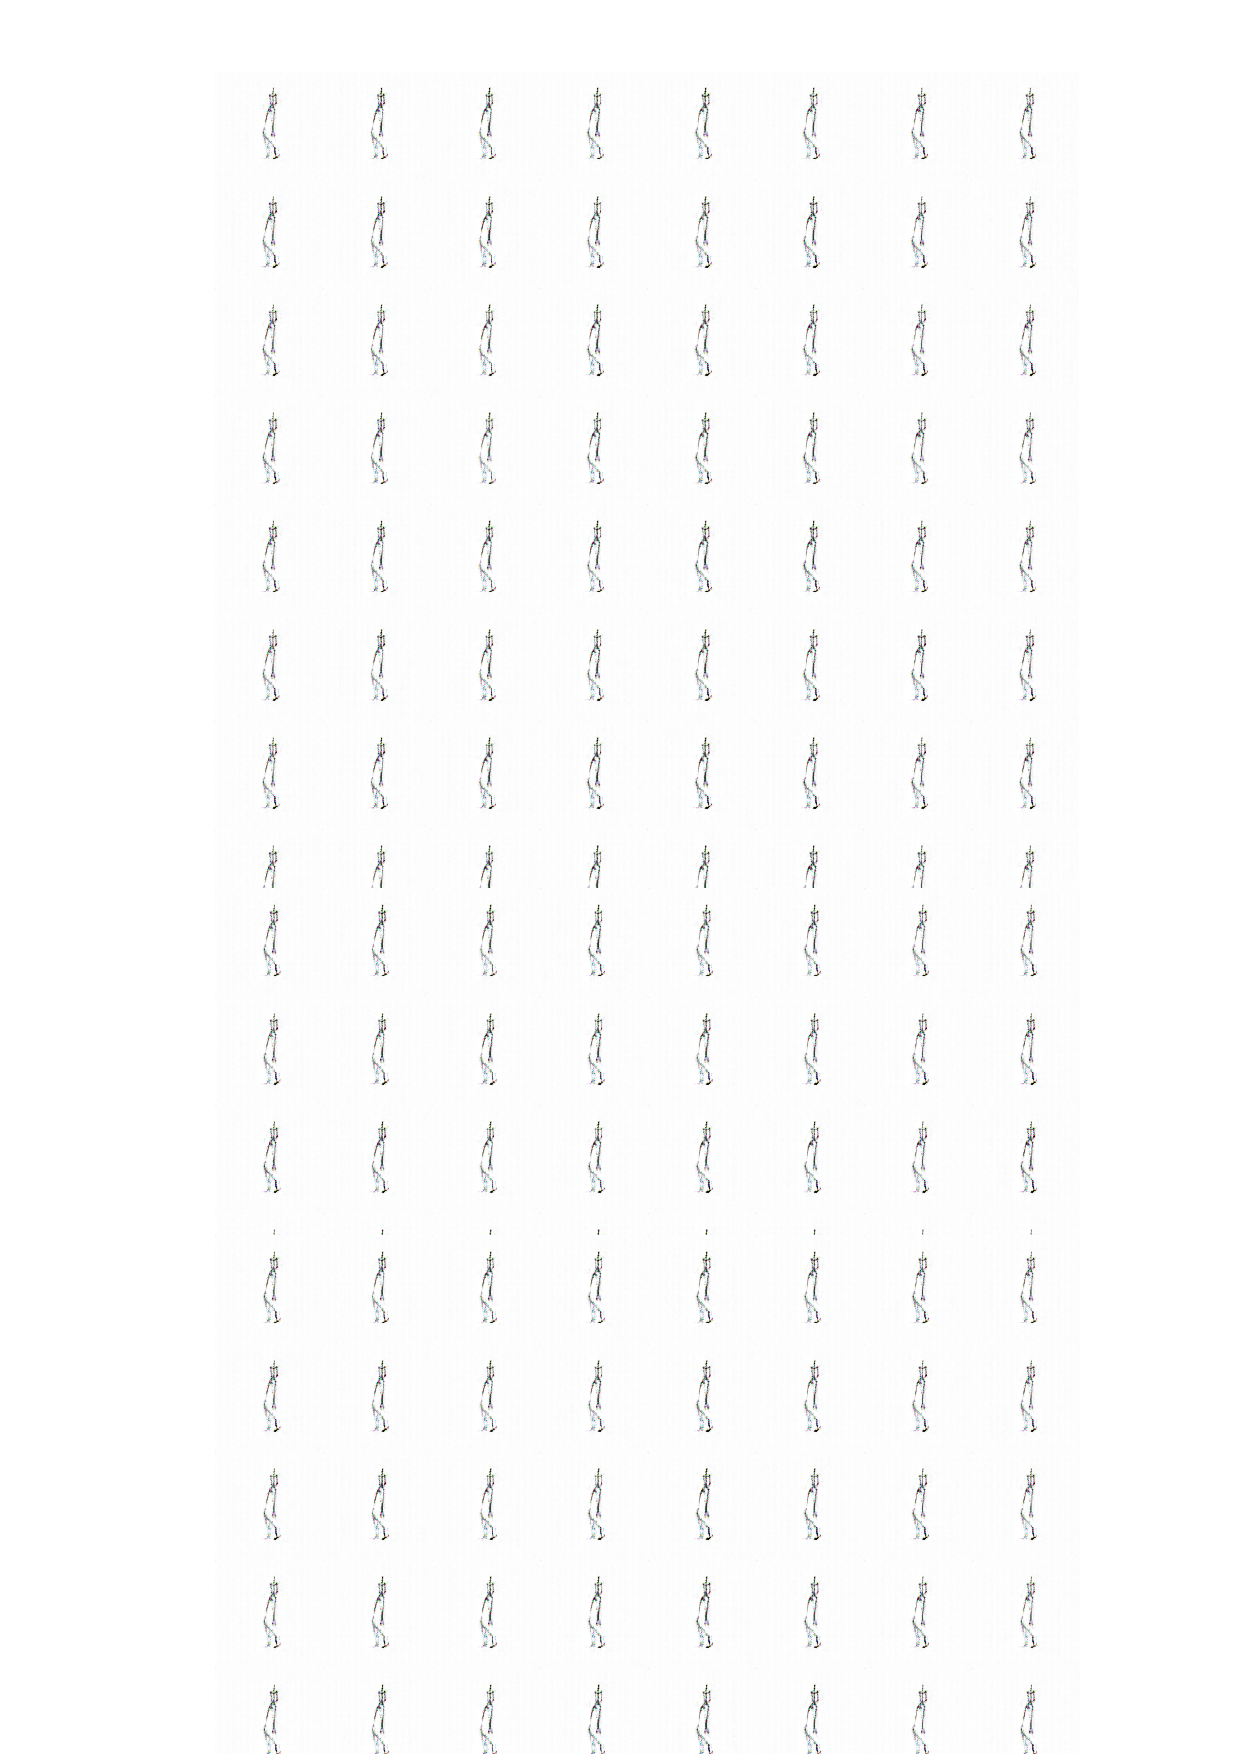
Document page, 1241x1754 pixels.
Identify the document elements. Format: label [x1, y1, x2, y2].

picture [214, 72, 1080, 1754]
